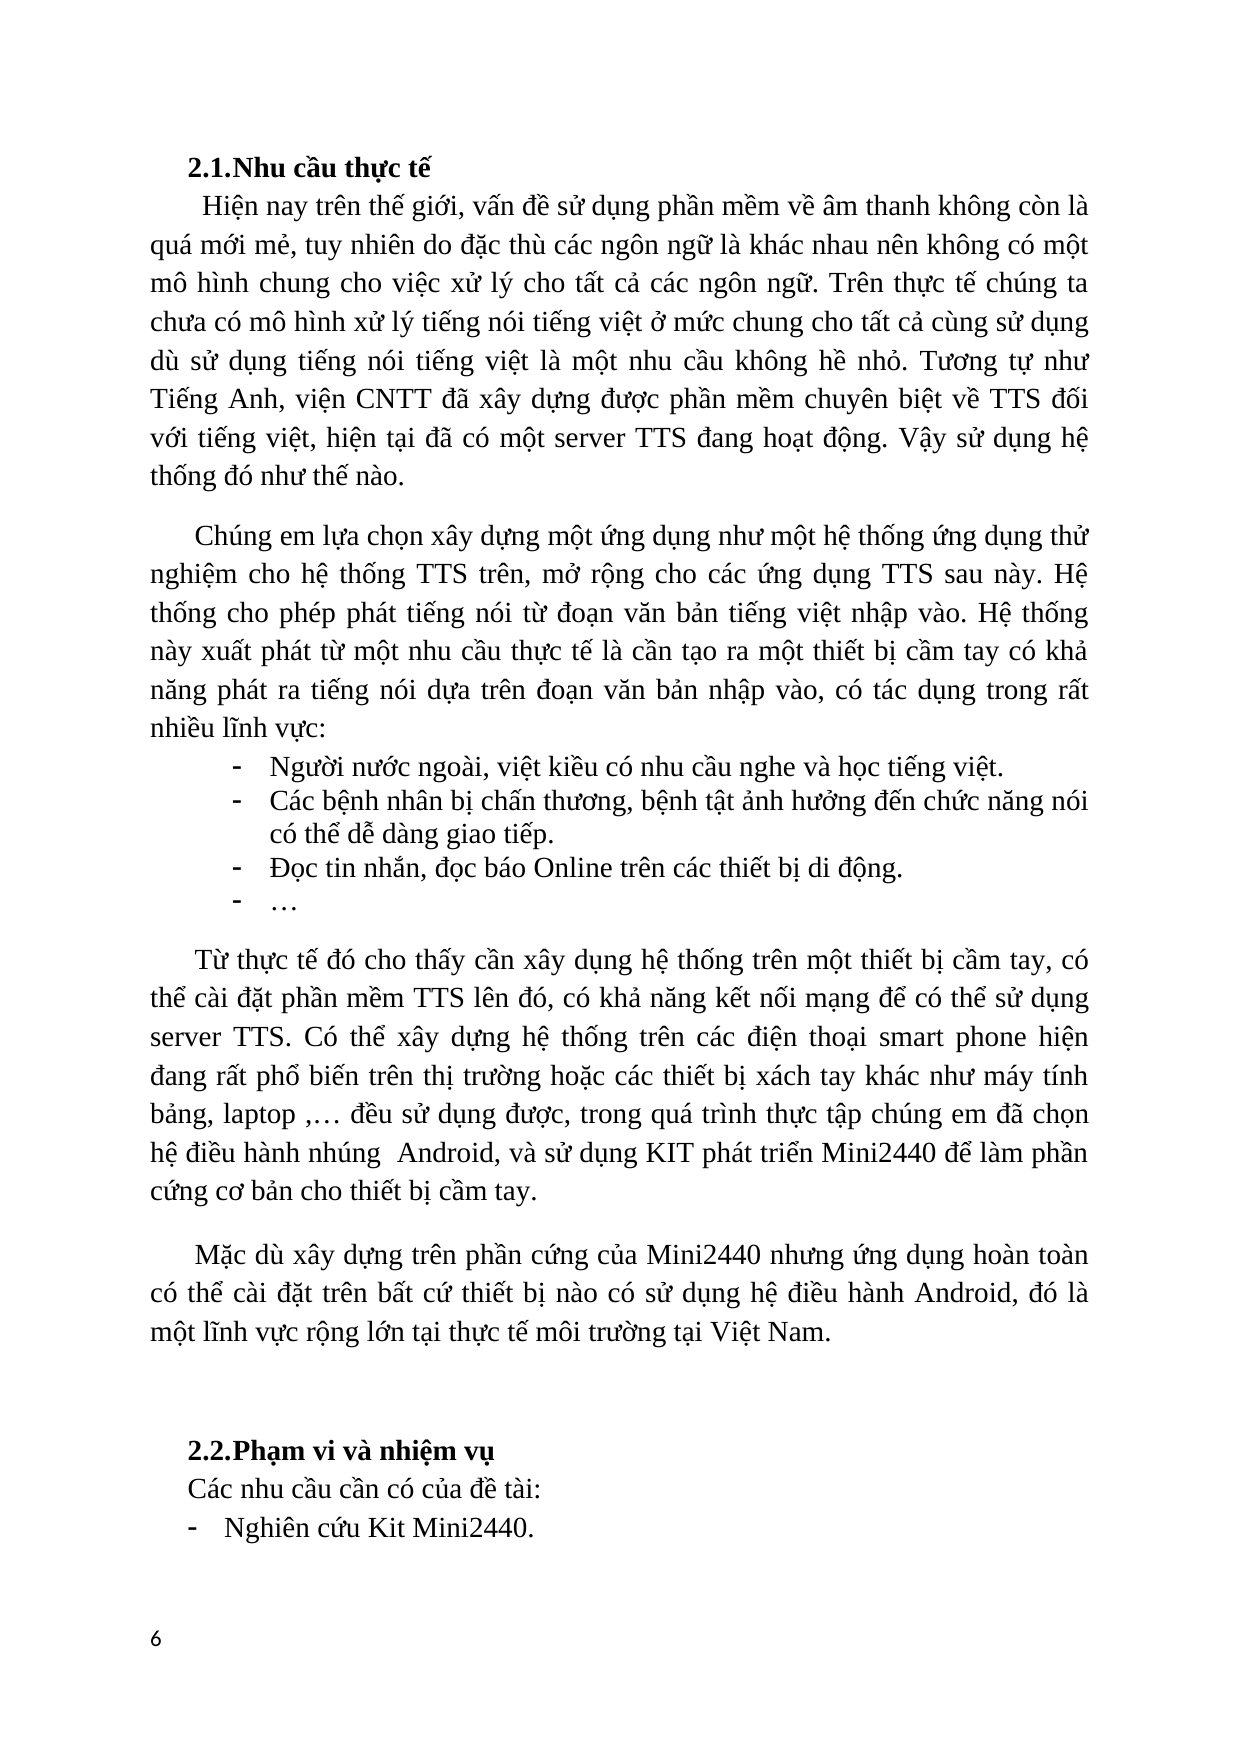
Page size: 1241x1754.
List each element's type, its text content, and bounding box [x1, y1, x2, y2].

list … [232, 883, 1090, 917]
list Đọc tin nhắn, đọc báo Online trên các thiết bị di động. [232, 850, 1090, 883]
text Từ thực tế đó cho thấy cần xây dụng hệ thống trên một thiết bị cầm tay, có thể cài đặt phần mềm TTS lên đó, có khả năng kết nối mạng để có thể sử dụng server TTS. Có thể xây dựng hệ thống trên các điện thoại smart phone hiện đang rất phổ biến trên thị trường hoặc các thiết bị xách tay khác như máy tính bảng, laptop ,… đều sử dụng được, trong quá trình thực tập chúng em đã chọn hệ điều hành nhúng Android, và sử dụng KIT phát triển Mini2440 để làm phần cứng cơ bản cho thiết bị cầm tay. [150, 942, 1090, 1207]
list Các bệnh nhân bị chấn thương, bệnh tật ảnh hưởng đến chức năng nói có thể dễ dàng giao tiếp. [232, 783, 1090, 850]
text Hiện nay trên thế giới, vấn đề sử dụng phần mềm về âm thanh không còn là quá mới mẻ, tuy nhiên do đặc thù các ngôn ngữ là khác nhau nên không có một mô hình chung cho việc xử lý cho tất cả các ngôn ngữ. Trên thực tế chúng ta chưa có mô hình xử lý tiếng nói tiếng việt ở mức chung cho tất cả cùng sử dụng dù sử dụng tiếng nói tiếng việt là một nhu cầu không hề nhỏ. Tương tự như Tiếng Anh, viện CNTT đã xây dựng được phần mềm chuyên biệt về TTS đối với tiếng việt, hiện tại đã có một server TTS đang hoạt động. Vậy sử dụng hệ thống đó như thế nào. [150, 188, 1090, 492]
list Nhu cầu thực tế [187, 150, 1090, 183]
text Chúng em lựa chọn xây dựng một ứng dụng như một hệ thống ứng dụng thử nghiệm cho hệ thống TTS trên, mở rộng cho các ứng dụng TTS sau này. Hệ thống cho phép phát tiếng nói từ đoạn văn bản tiếng việt nhập vào. Hệ thống này xuất phát từ một nhu cầu thực tế là cần tạo ra một thiết bị cầm tay có khả năng phát ra tiếng nói dựa trên đoạn văn bản nhập vào, có tác dụng trong rất nhiều lĩnh vực: [150, 518, 1090, 744]
list Nghiên cứu Kit Mini2440. [187, 1510, 1090, 1543]
text Mặc dù xây dựng trên phần cứng của Mini2440 nhưng ứng dụng hoàn toàn có thể cài đặt trên bất cứ thiết bị nào có sử dụng hệ điều hành Android, đó là một lĩnh vực rộng lớn tại thực tế môi trường tại Việt Nam. [150, 1237, 1090, 1347]
list Người nước ngoài, việt kiều có nhu cầu nghe và học tiếng việt. [232, 749, 1090, 783]
list Phạm vi và nhiệm vụ [187, 1433, 1090, 1466]
text Các nhu cầu cần có của đề tài: [150, 1471, 1090, 1505]
